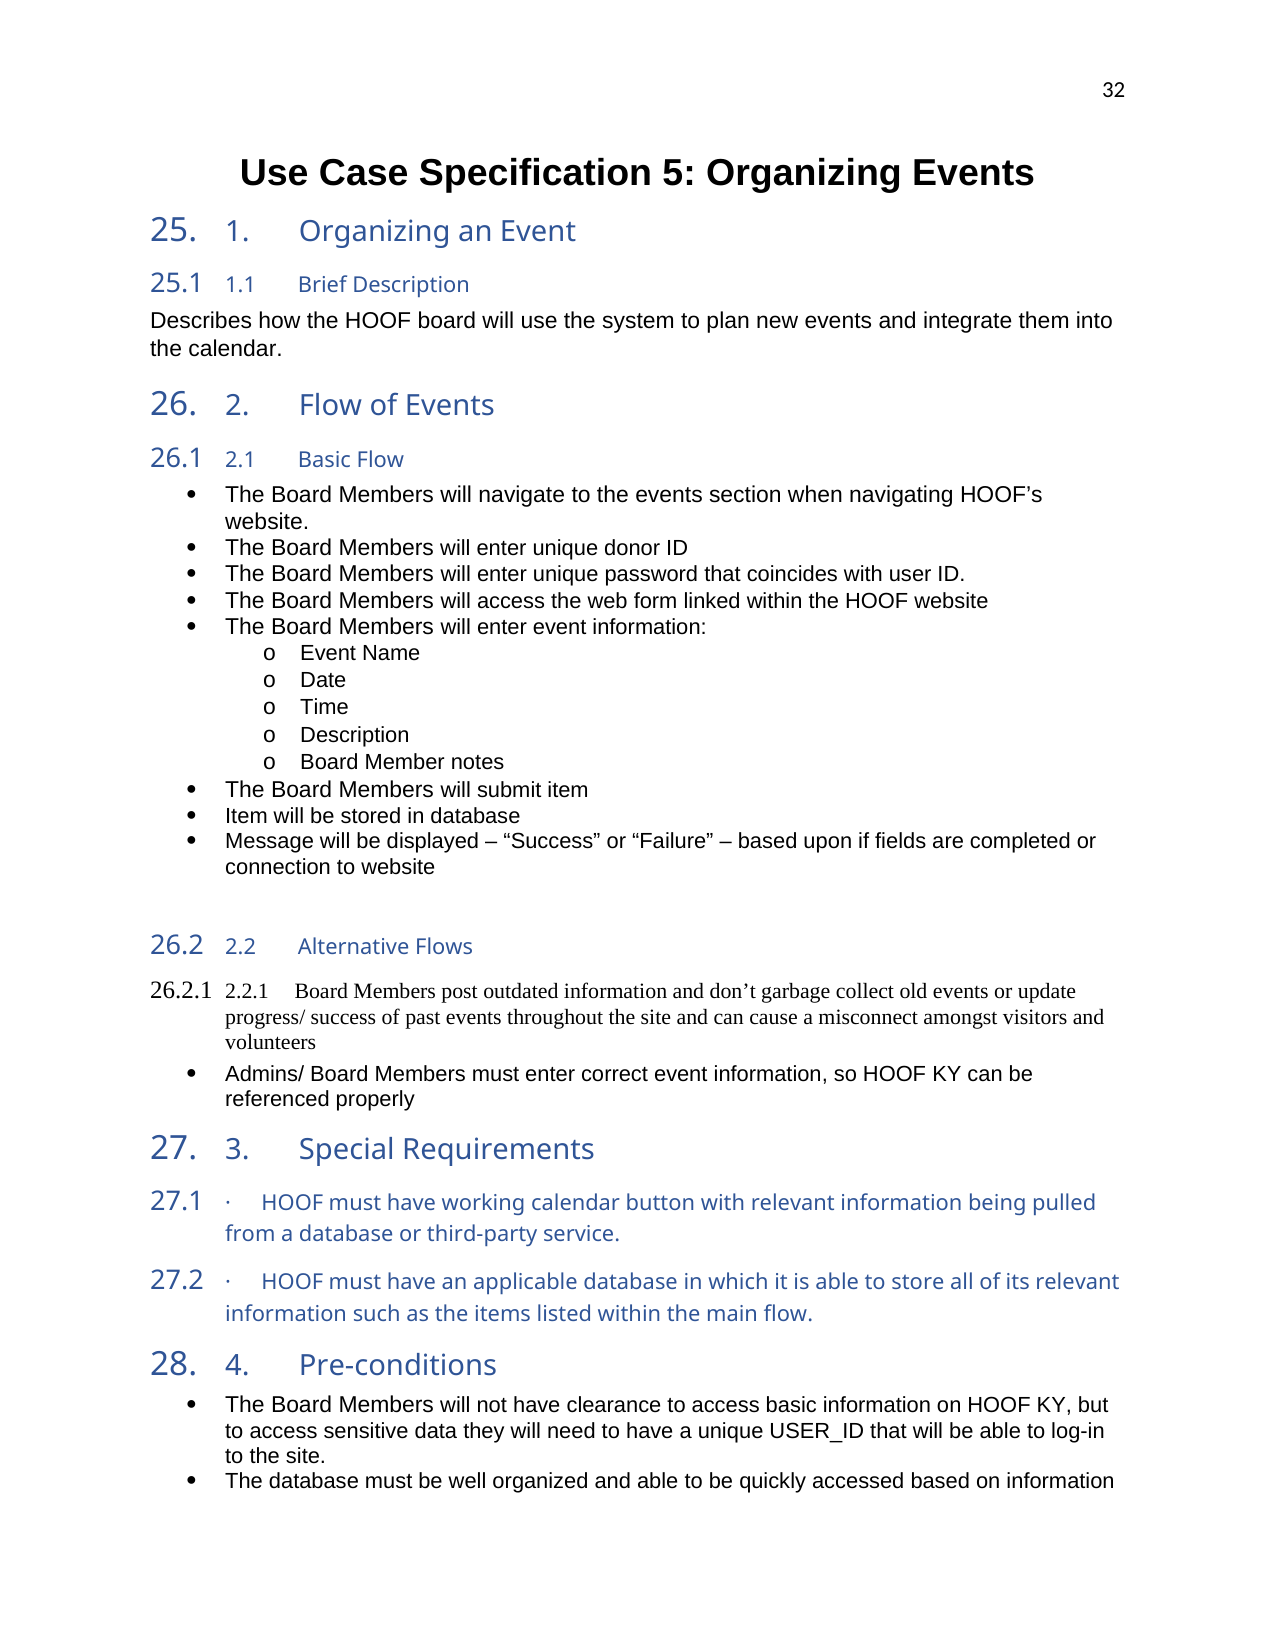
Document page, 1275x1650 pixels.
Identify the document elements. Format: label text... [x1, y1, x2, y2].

list The Board Members will enter event information: [187, 613, 1125, 639]
list The Board Members will not have clearance to access basic information on HOOF KY, but to access sensitive data they will need to have a unique USER_ID that will be able to log-in to the site. [187, 1391, 1125, 1468]
list The Board Members will enter unique password that coincides with user ID. [187, 560, 1125, 587]
list Description [262, 722, 1125, 749]
subtitle · HOOF must have working calendar button with relevant information being pulled from a database or third-party service. [150, 1181, 1125, 1248]
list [187, 1468, 1125, 1494]
list The Board Members will enter unique donor ID [187, 534, 1125, 560]
list The Board Members will submit item [187, 776, 1125, 803]
list Admins/ Board Members must enter correct event information, so HOOF KY can be referenced properly [187, 1060, 1125, 1111]
subtitle 1.1 Brief Description [150, 263, 1125, 300]
subtitle 2.2 Alternative Flows [150, 926, 1125, 962]
subtitle 3. Special Requirements [150, 1123, 1125, 1169]
subtitle 1. Organizing an Event [150, 206, 1125, 251]
list Date [262, 667, 1125, 694]
list Board Member notes [262, 749, 1125, 776]
text Describes how the HOOF board will use the system to plan new events and integrate them into the calendar. [150, 307, 1125, 361]
subtitle 2.2.1 Board Members post outdated information and don’t garbage collect old events or update progress/ success of past events throughout the site and can cause a misconnect amongst visitors and volunteers [150, 975, 1125, 1054]
list Message will be displayed – “Success” or “Failure” – based upon if fields are completed or connection to website [187, 828, 1125, 879]
subtitle 2. Flow of Events [150, 380, 1125, 426]
list Time [262, 694, 1125, 722]
subtitle 4. Pre-conditions [150, 1340, 1125, 1385]
list Item will be stored in database [187, 803, 1125, 828]
list Event Name [262, 639, 1125, 667]
subtitle 2.1 Basic Flow [150, 438, 1125, 475]
list The Board Members will navigate to the events section when navigating HOOF’s website. [187, 481, 1125, 534]
list The Board Members will access the web form linked within the HOOF website [187, 587, 1125, 613]
title Use Case Specification 5: Organizing Events [150, 150, 1125, 193]
subtitle · HOOF must have an applicable database in which it is able to store all of its relevant information such as the items listed within the main flow. [150, 1261, 1125, 1327]
